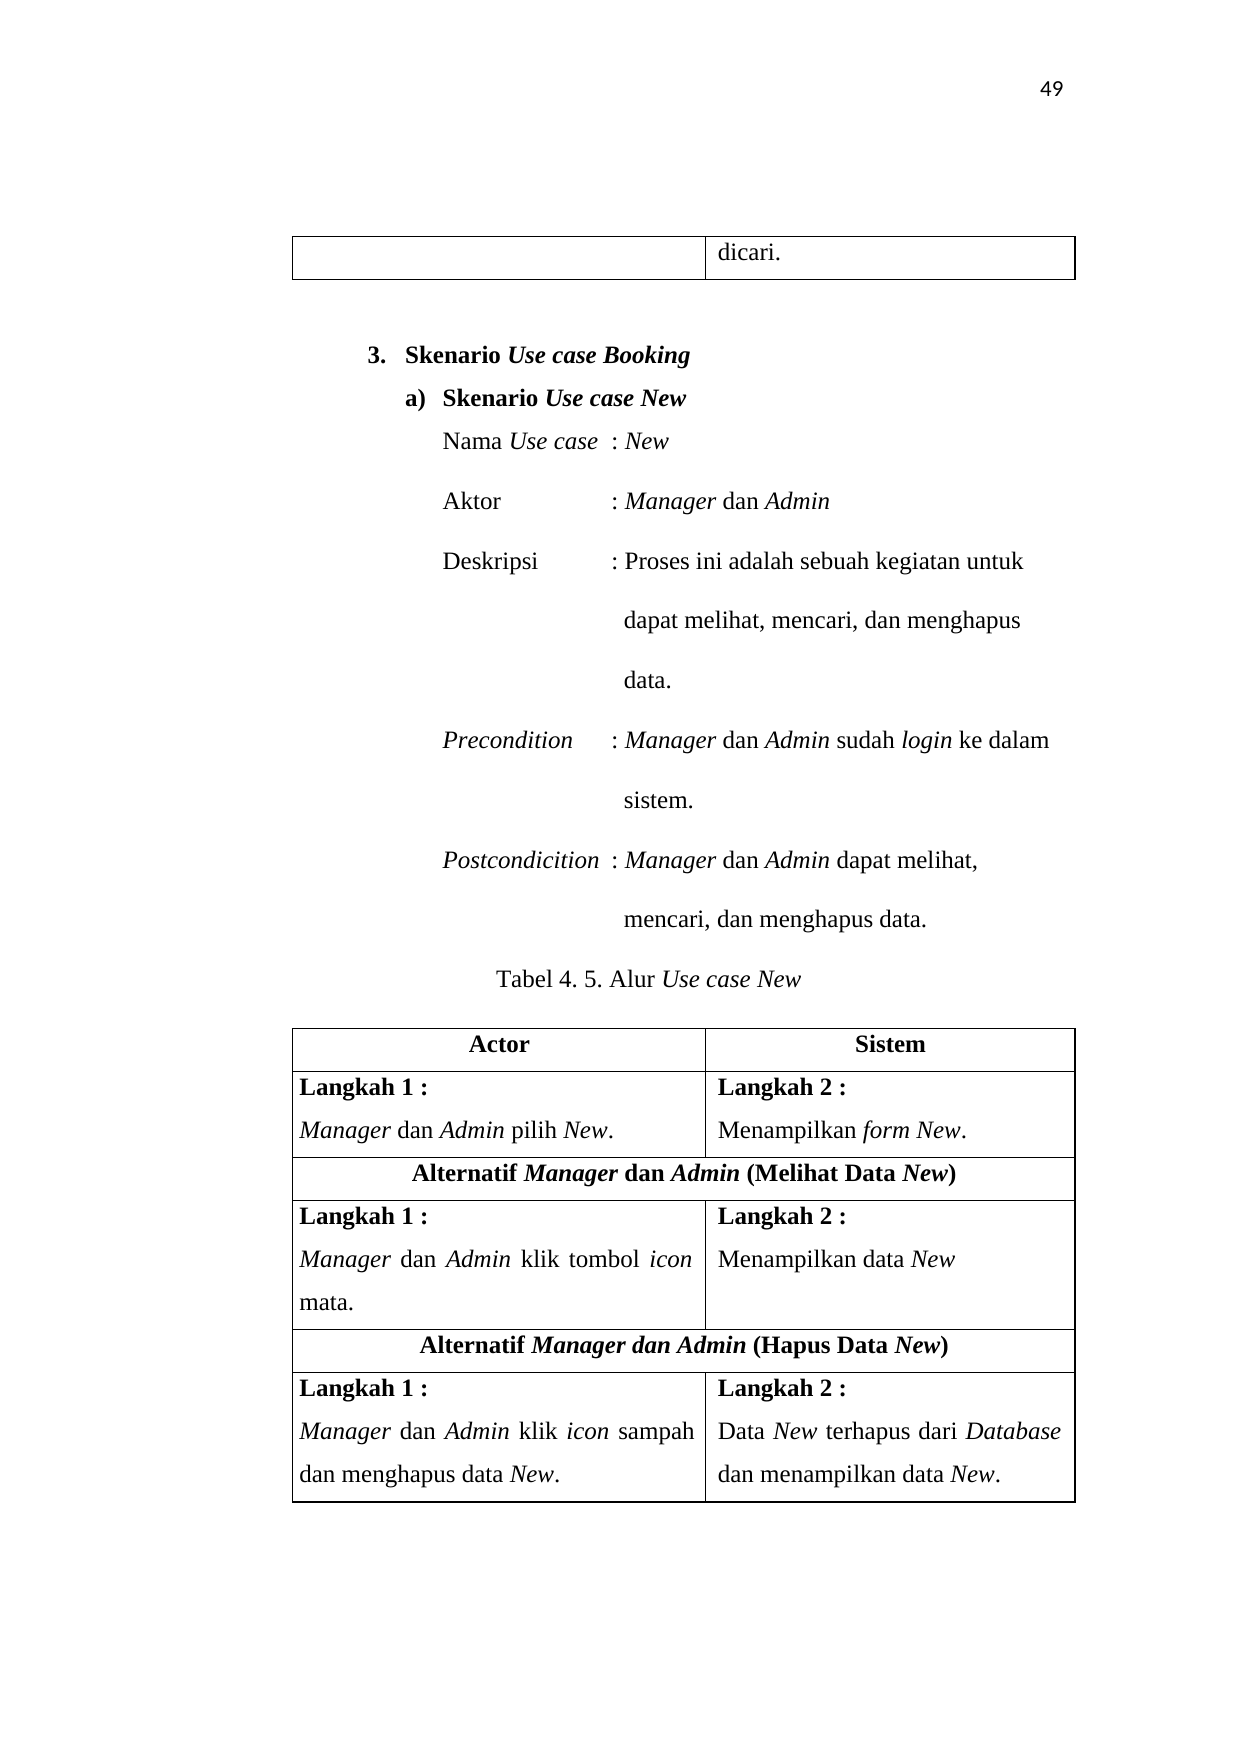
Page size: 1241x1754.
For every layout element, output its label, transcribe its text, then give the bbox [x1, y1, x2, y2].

table_cell Langkah 1 : Manager dan Admin klik icon sampah dan menghapus data New. [293, 1373, 705, 1501]
table_cell Langkah 2 : Data New terhapus dari Database dan menampilkan data New. [706, 1373, 1074, 1501]
text dapat melihat, mencari, dan menghapus [611, 606, 1063, 634]
text Aktor : Manager dan Admin [442, 486, 1063, 515]
table_cell Langkah 2 : Menampilkan data New [706, 1201, 1074, 1329]
text Precondition : Manager dan Admin sudah login ke dalam [442, 725, 1063, 754]
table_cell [293, 237, 705, 279]
table_cell Alternatif Manager dan Admin (Hapus Data New) [293, 1330, 1074, 1372]
text Deskripsi : Proses ini adalah sebuah kegiatan untuk [442, 546, 1063, 574]
text Postcondicition : Manager dan Admin dapat melihat, [442, 845, 1063, 873]
table_cell Langkah 1 : Manager dan Admin pilih New. [293, 1072, 705, 1157]
table_cell Langkah 2 : Menampilkan form New. [706, 1072, 1074, 1157]
table_header Actor [293, 1029, 705, 1071]
text sistem. [611, 785, 1063, 814]
text Tabel 4. 5. Alur Use case New [236, 964, 1063, 993]
text data. [611, 665, 1063, 694]
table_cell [706, 237, 1074, 279]
table_header Sistem [706, 1029, 1074, 1071]
table_cell Alternatif Manager dan Admin (Melihat Data New) [293, 1158, 1074, 1200]
table_cell Langkah 1 : Manager dan Admin klik tombol icon mata. [293, 1201, 705, 1329]
text mencari, dan menghapus data. [611, 904, 1063, 933]
text Nama Use case : New [367, 426, 1063, 455]
list Skenario Use case New [405, 383, 1063, 412]
list Skenario Use case Booking [367, 340, 1063, 369]
